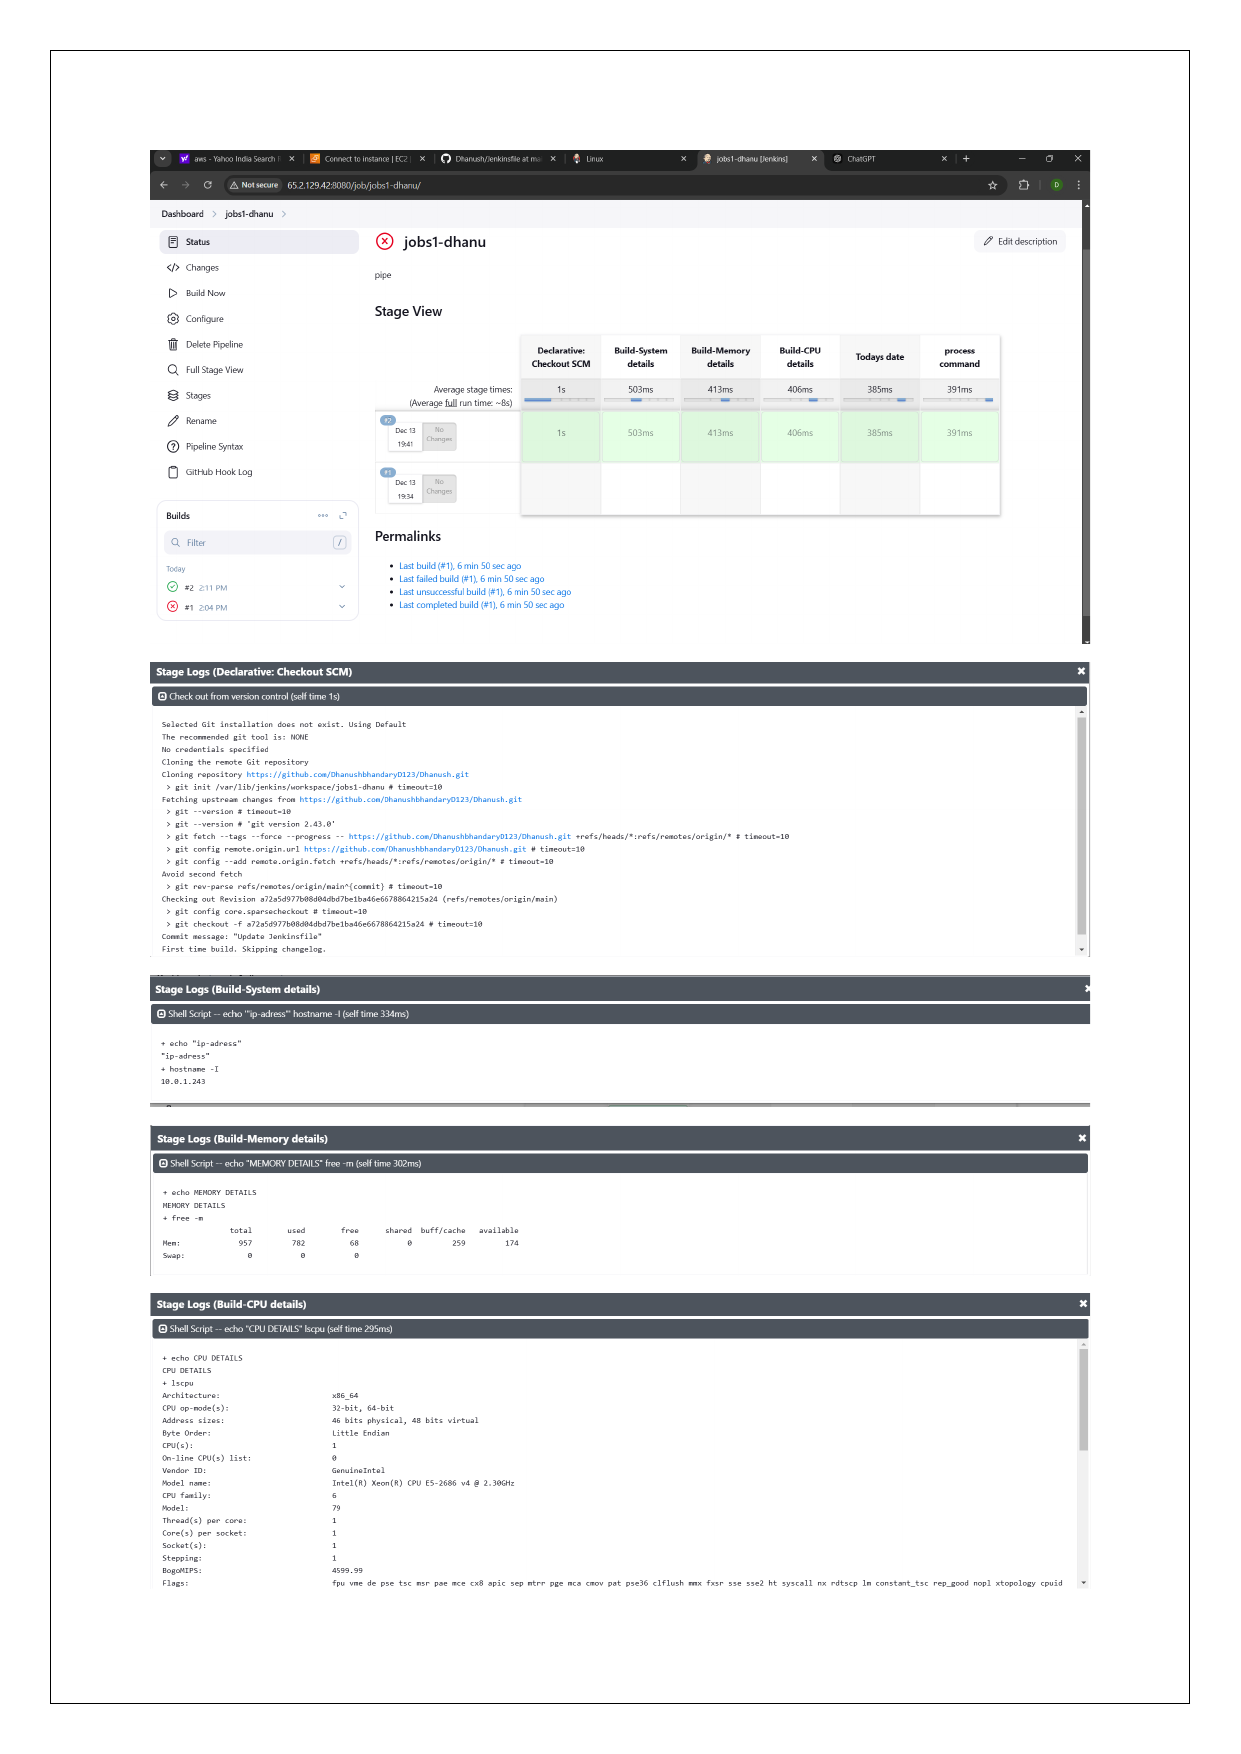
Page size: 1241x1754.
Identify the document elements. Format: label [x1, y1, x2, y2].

picture [150, 150, 1091, 644]
picture [150, 662, 1091, 957]
picture [150, 1125, 1091, 1276]
picture [150, 1293, 1091, 1589]
picture [150, 975, 1091, 1107]
